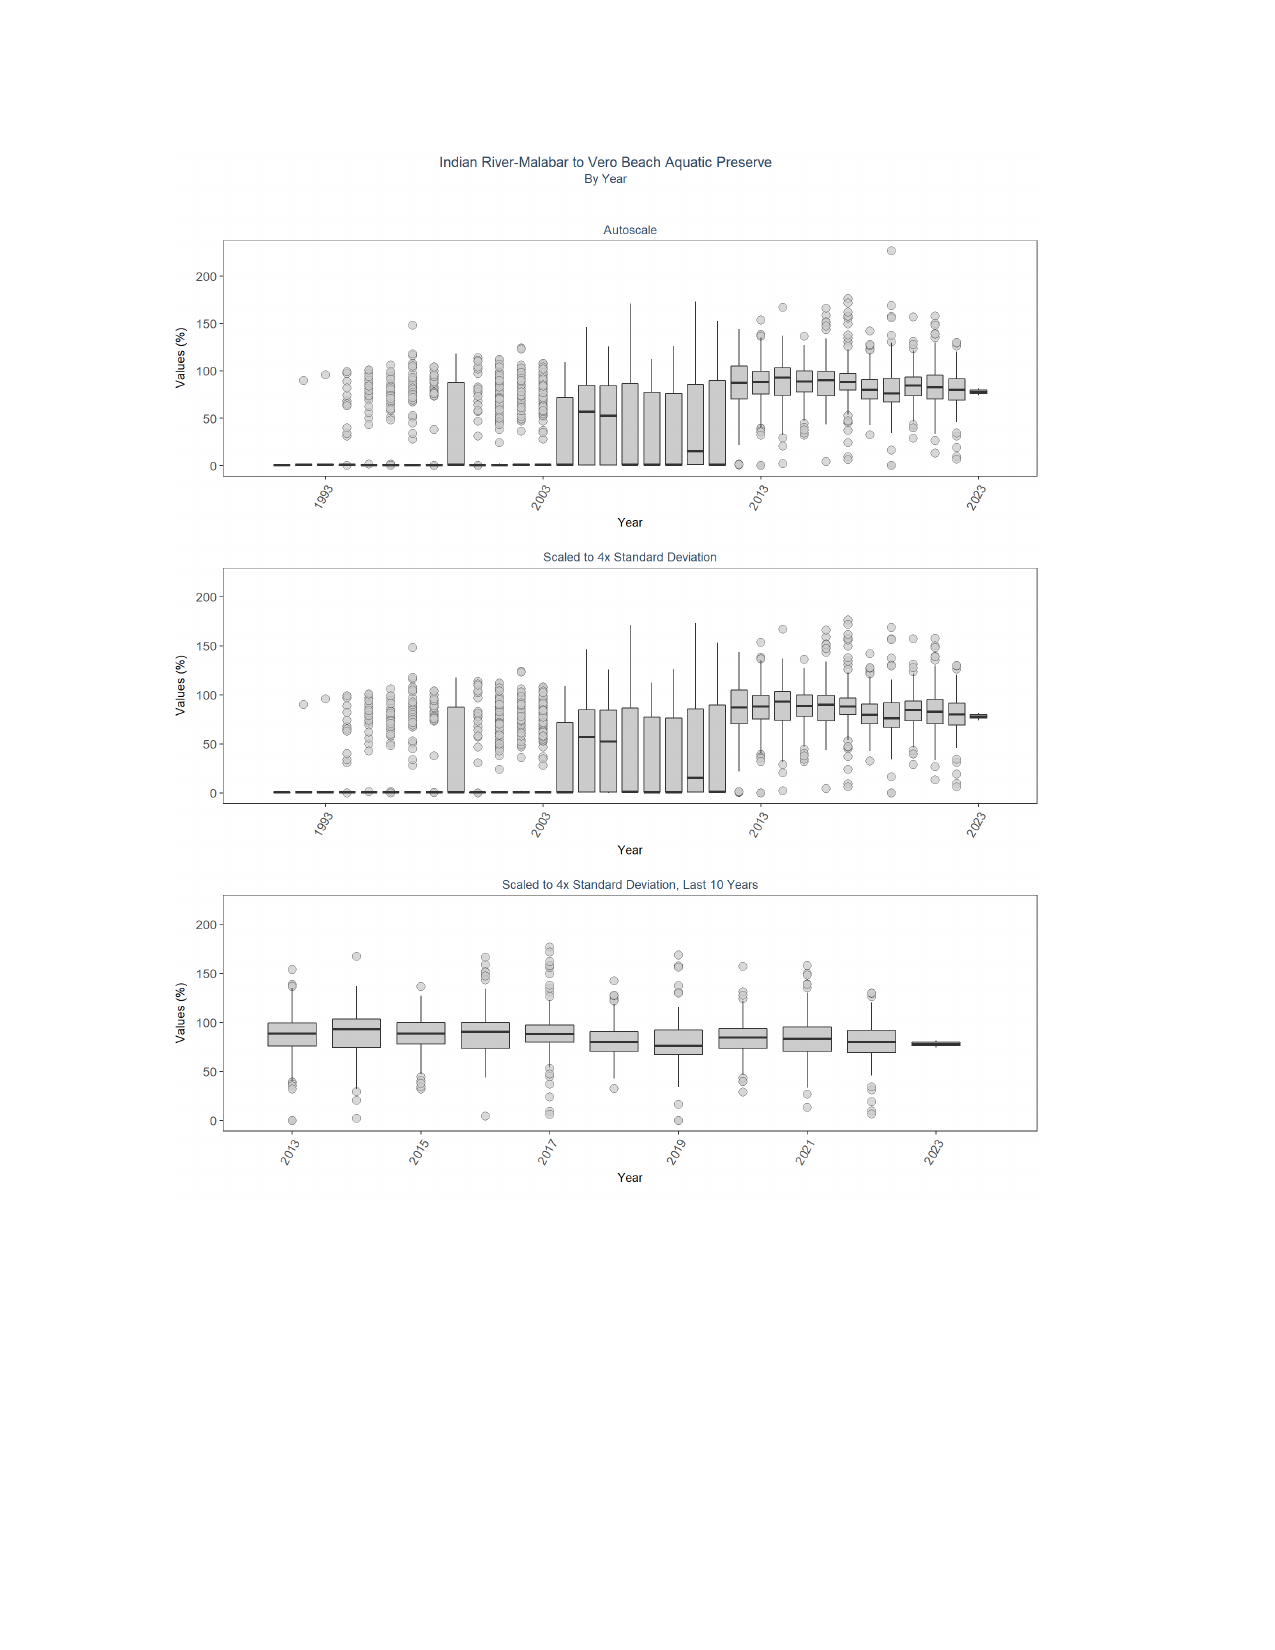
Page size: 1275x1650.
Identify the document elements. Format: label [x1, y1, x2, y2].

picture [168, 150, 1044, 1200]
